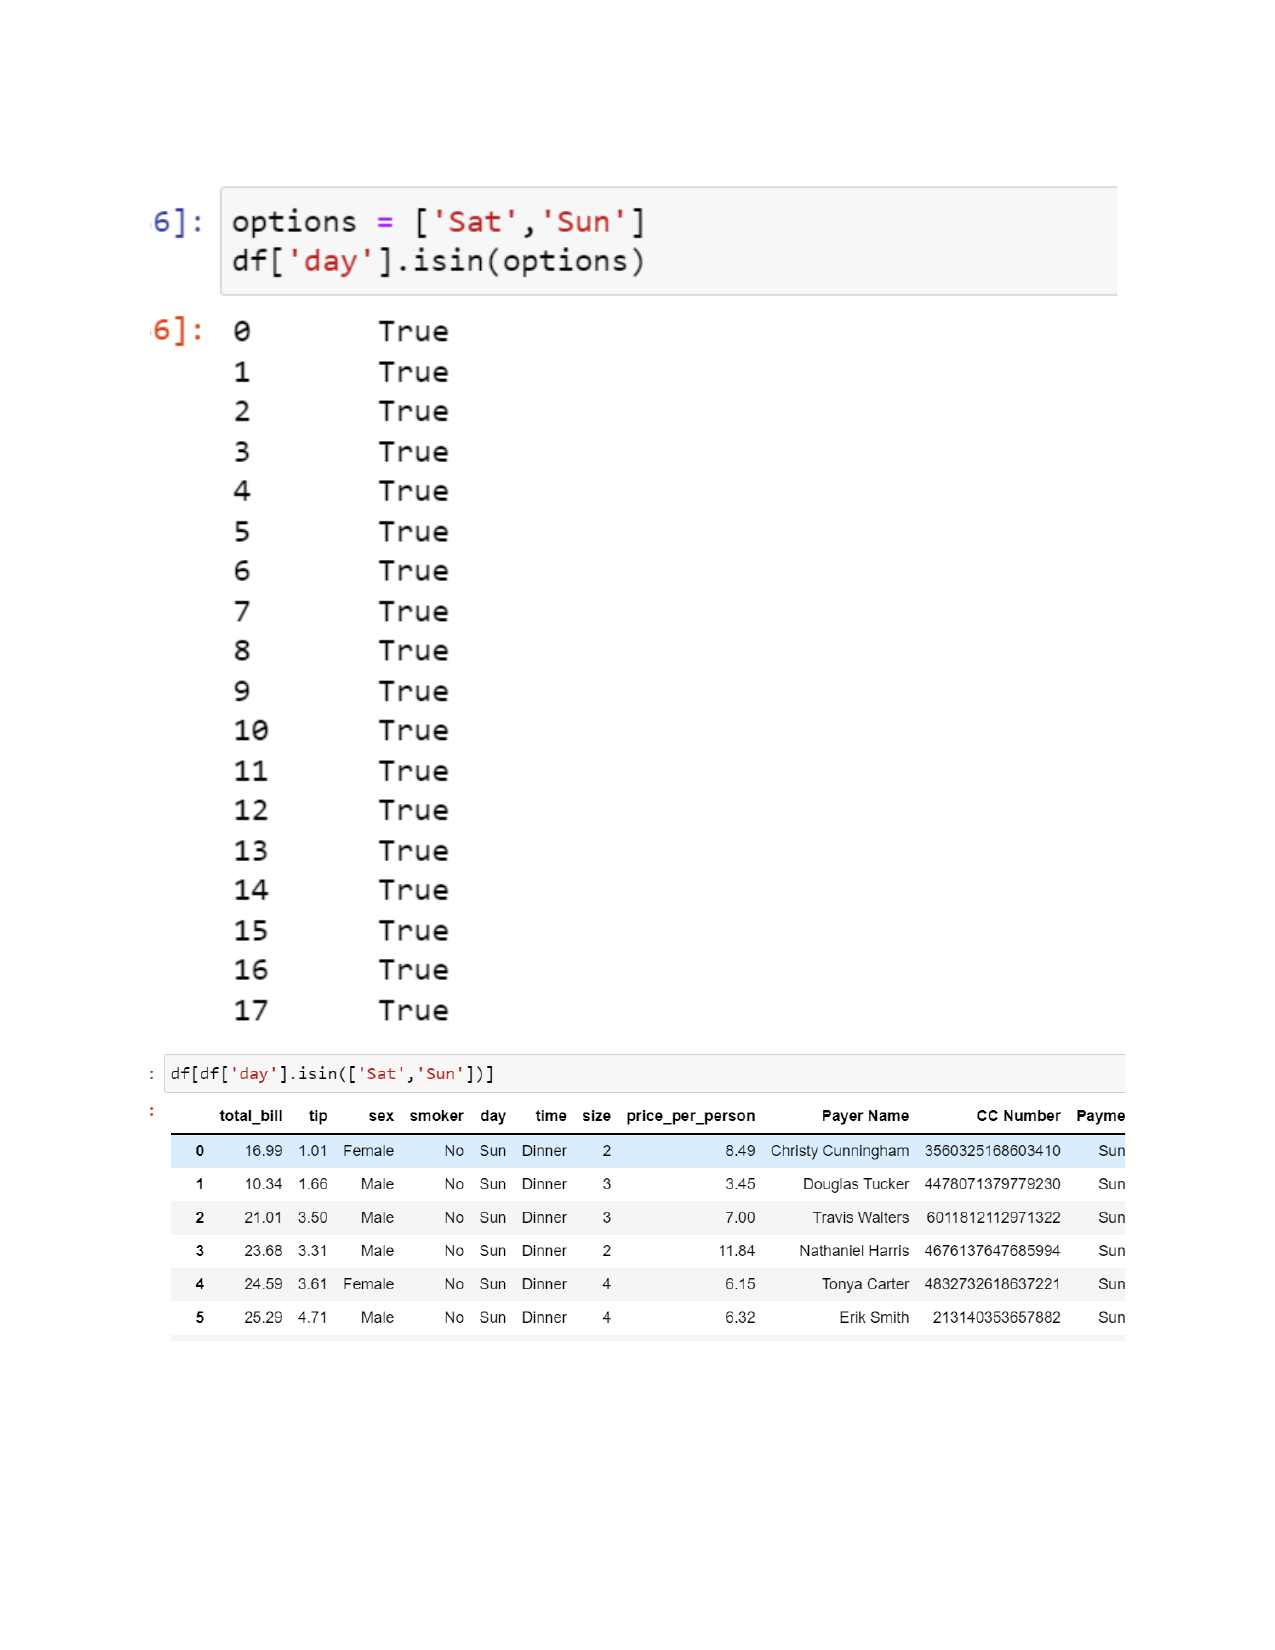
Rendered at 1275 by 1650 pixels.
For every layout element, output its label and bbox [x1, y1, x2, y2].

picture [150, 1048, 1125, 1341]
picture [150, 150, 1118, 1030]
